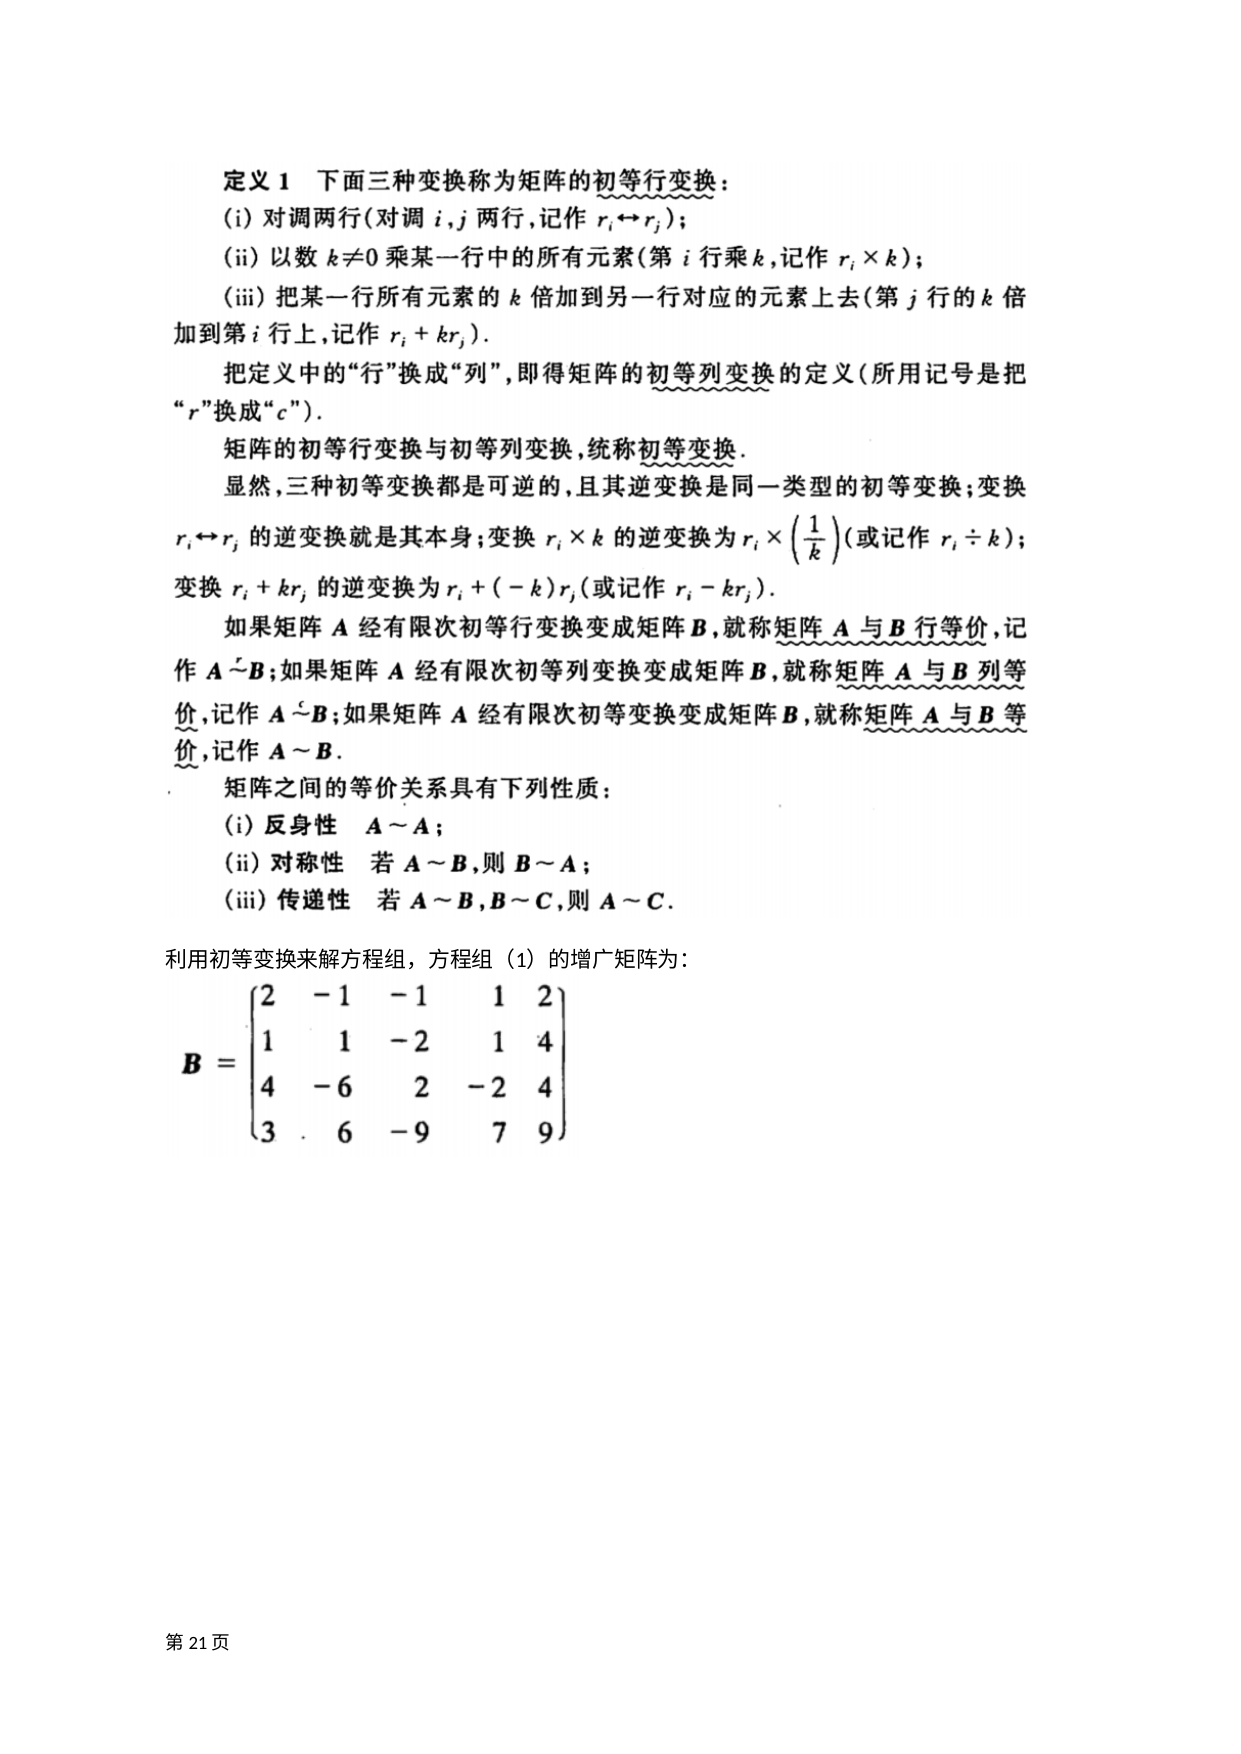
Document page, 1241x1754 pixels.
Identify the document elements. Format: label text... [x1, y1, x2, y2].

text 利用初等变换来解方程组，方程组（1）的增广矩阵为： [165, 942, 1081, 974]
picture [165, 162, 1031, 918]
picture [165, 974, 579, 1157]
